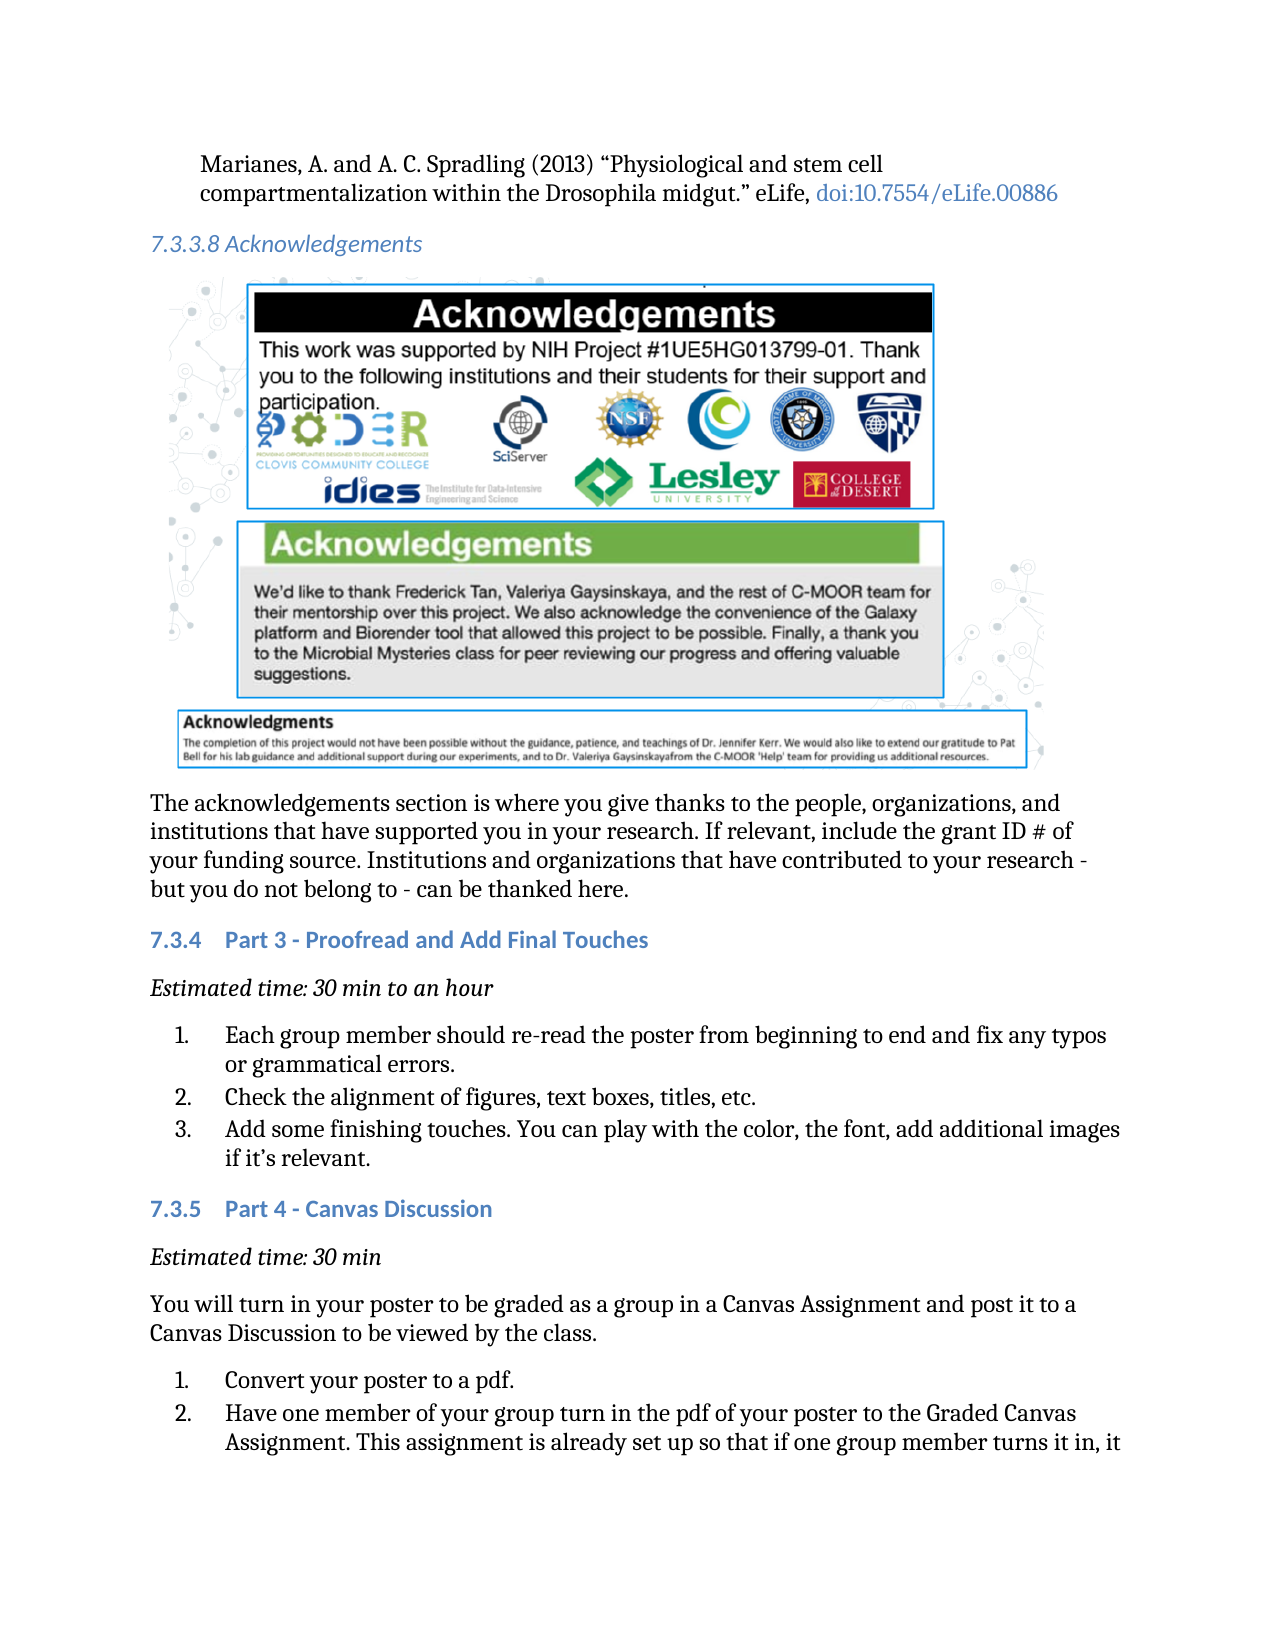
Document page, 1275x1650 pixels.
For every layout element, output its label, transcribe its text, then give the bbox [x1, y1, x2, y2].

text Estimated time: 30 min to an hour [150, 974, 1125, 1002]
text You will turn in your poster to be graded as a group in a Canvas Assignment and post it to a Canvas Discussion to be viewed by the class. [150, 1290, 1125, 1347]
text The acknowledgements section is where you give thanks to the people, organizations, and institutions that have supported you in your research. If relevant, include the grant ID # of your funding source. Institutions and organizations that have contributed to your research - but you do not belong to - can be thanked here. [150, 788, 1125, 903]
list Add some finishing touches. You can play with the color, the font, add additional images if it’s relevant. [175, 1115, 1125, 1172]
text Marianes, A. and A. C. Spradling (2013) “Physiological and stem cell compartmentalization within the Drosophila midgut.” eLife, doi:10.7554/eLife.00886 [200, 150, 1075, 207]
list Each group member should re-read the poster from beginning to end and fix any typos or grammatical errors. [175, 1021, 1125, 1079]
subtitle 7.3.3.8 Acknowledgements [150, 228, 1125, 259]
list Convert your poster to a pdf. [175, 1366, 1125, 1395]
text Estimated time: 30 min [150, 1242, 1125, 1271]
picture [168, 277, 1044, 770]
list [175, 1399, 1125, 1456]
list Check the alignment of figures, text boxes, titles, etc. [175, 1082, 1125, 1111]
subtitle 7.3.5 Part 4 - Canvas Discussion [150, 1193, 1125, 1224]
subtitle 7.3.4 Part 3 - Proofread and Add Final Touches [150, 924, 1125, 955]
